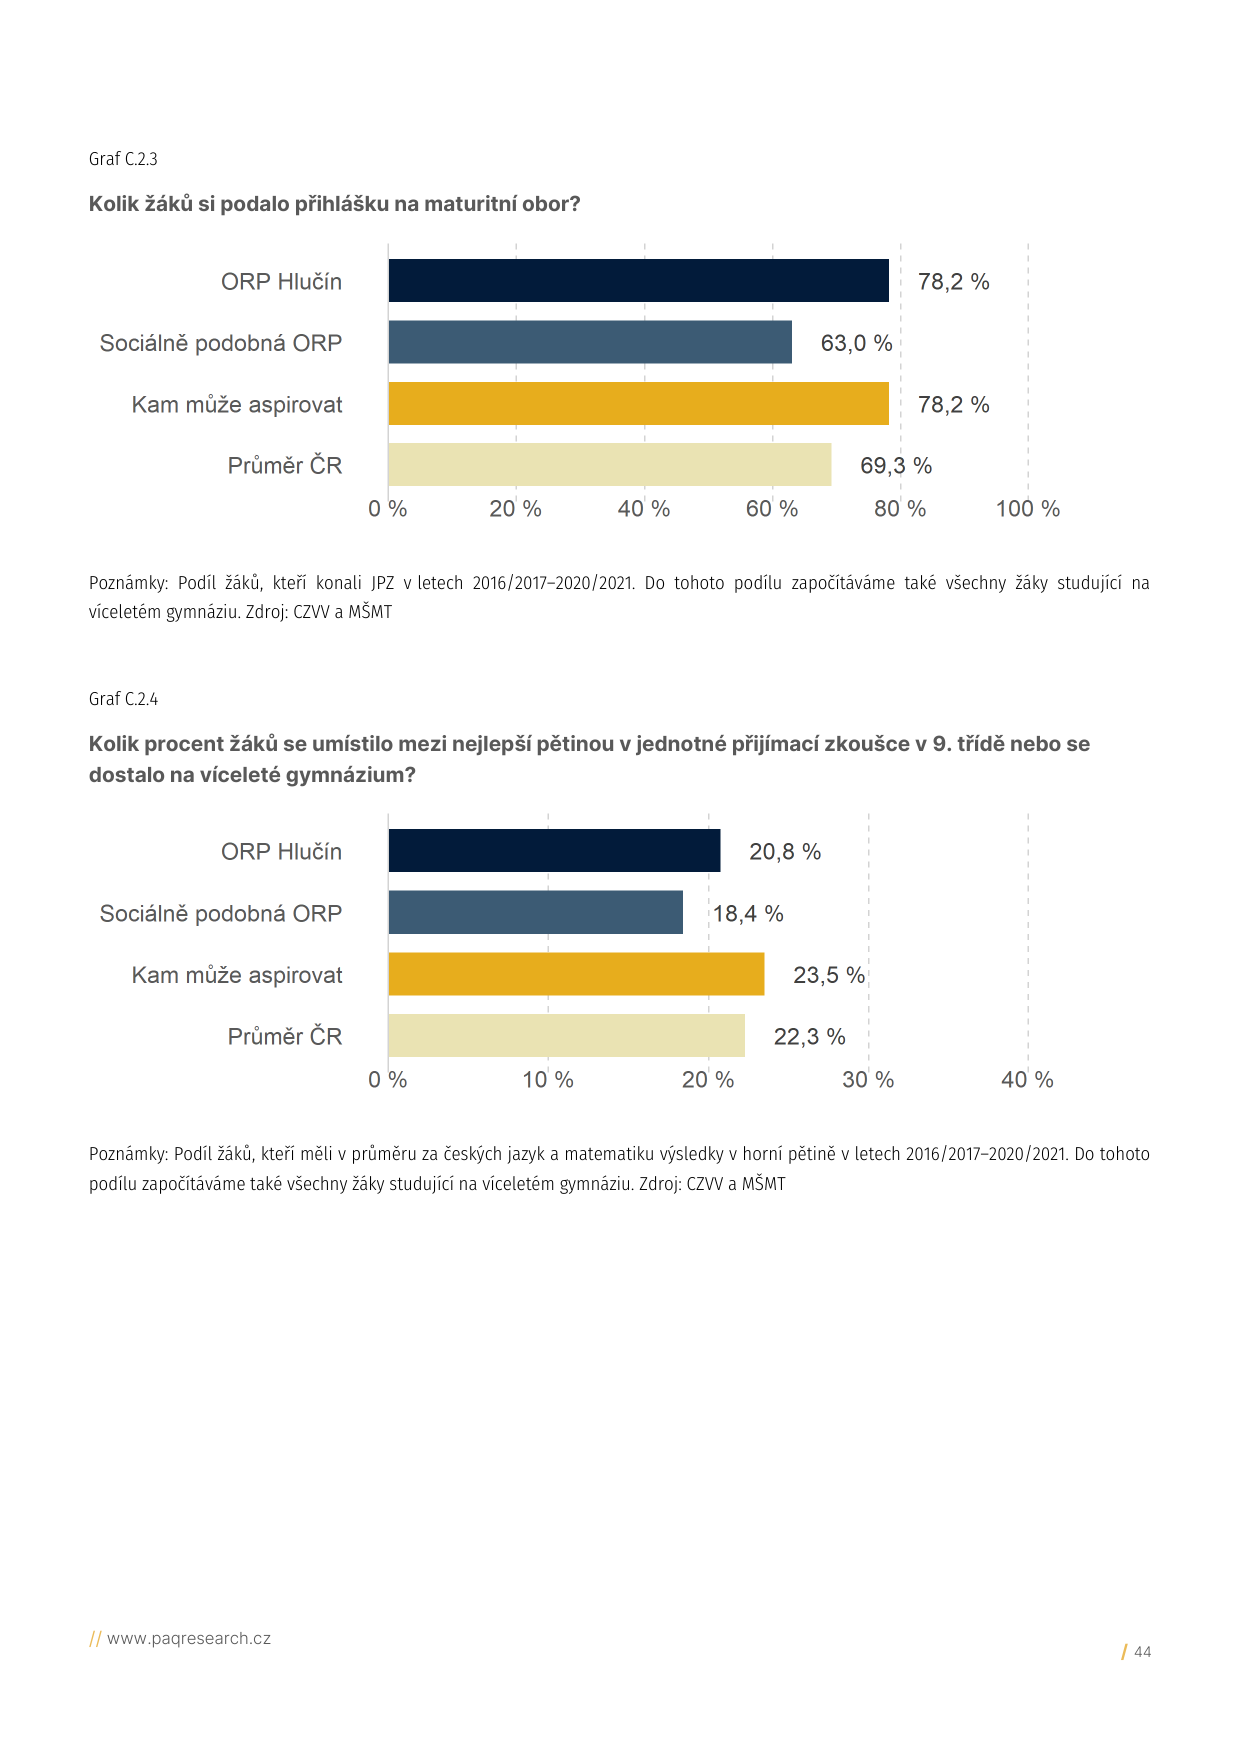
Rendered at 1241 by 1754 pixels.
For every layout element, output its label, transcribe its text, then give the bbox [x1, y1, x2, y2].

text Poznámky: Podíl žáků, kteří konali JPZ v letech 2016/2017–2020/2021. Do tohoto podílu započítáváme také všechny žáky studující na víceletém gymnáziu. Zdroj: CZVV a MŠMT [89, 564, 1152, 625]
text Graf C.2.4 [89, 688, 1152, 711]
text Poznámky: Podíl žáků, kteří měli v průměru za českých jazyk a matematiku výsledky v horní pětině v letech 2016/2017–2020/2021. Do tohoto podílu započítáváme také všechny žáky studující na víceletém gymnáziu. Zdroj: CZVV a MŠMT [89, 1135, 1152, 1196]
picture [88, 787, 1139, 1119]
text Graf C.2.3 [89, 148, 1152, 170]
text Kolik žáků si podalo přihlášku na maturitní obor? [89, 186, 1152, 216]
text Kolik procent žáků se umístilo mezi nejlepší pětinou v jednotné přijímací zkoušce v 9. třídě nebo se dostalo na víceleté gymnázium? [89, 727, 1152, 787]
picture [88, 216, 1139, 548]
